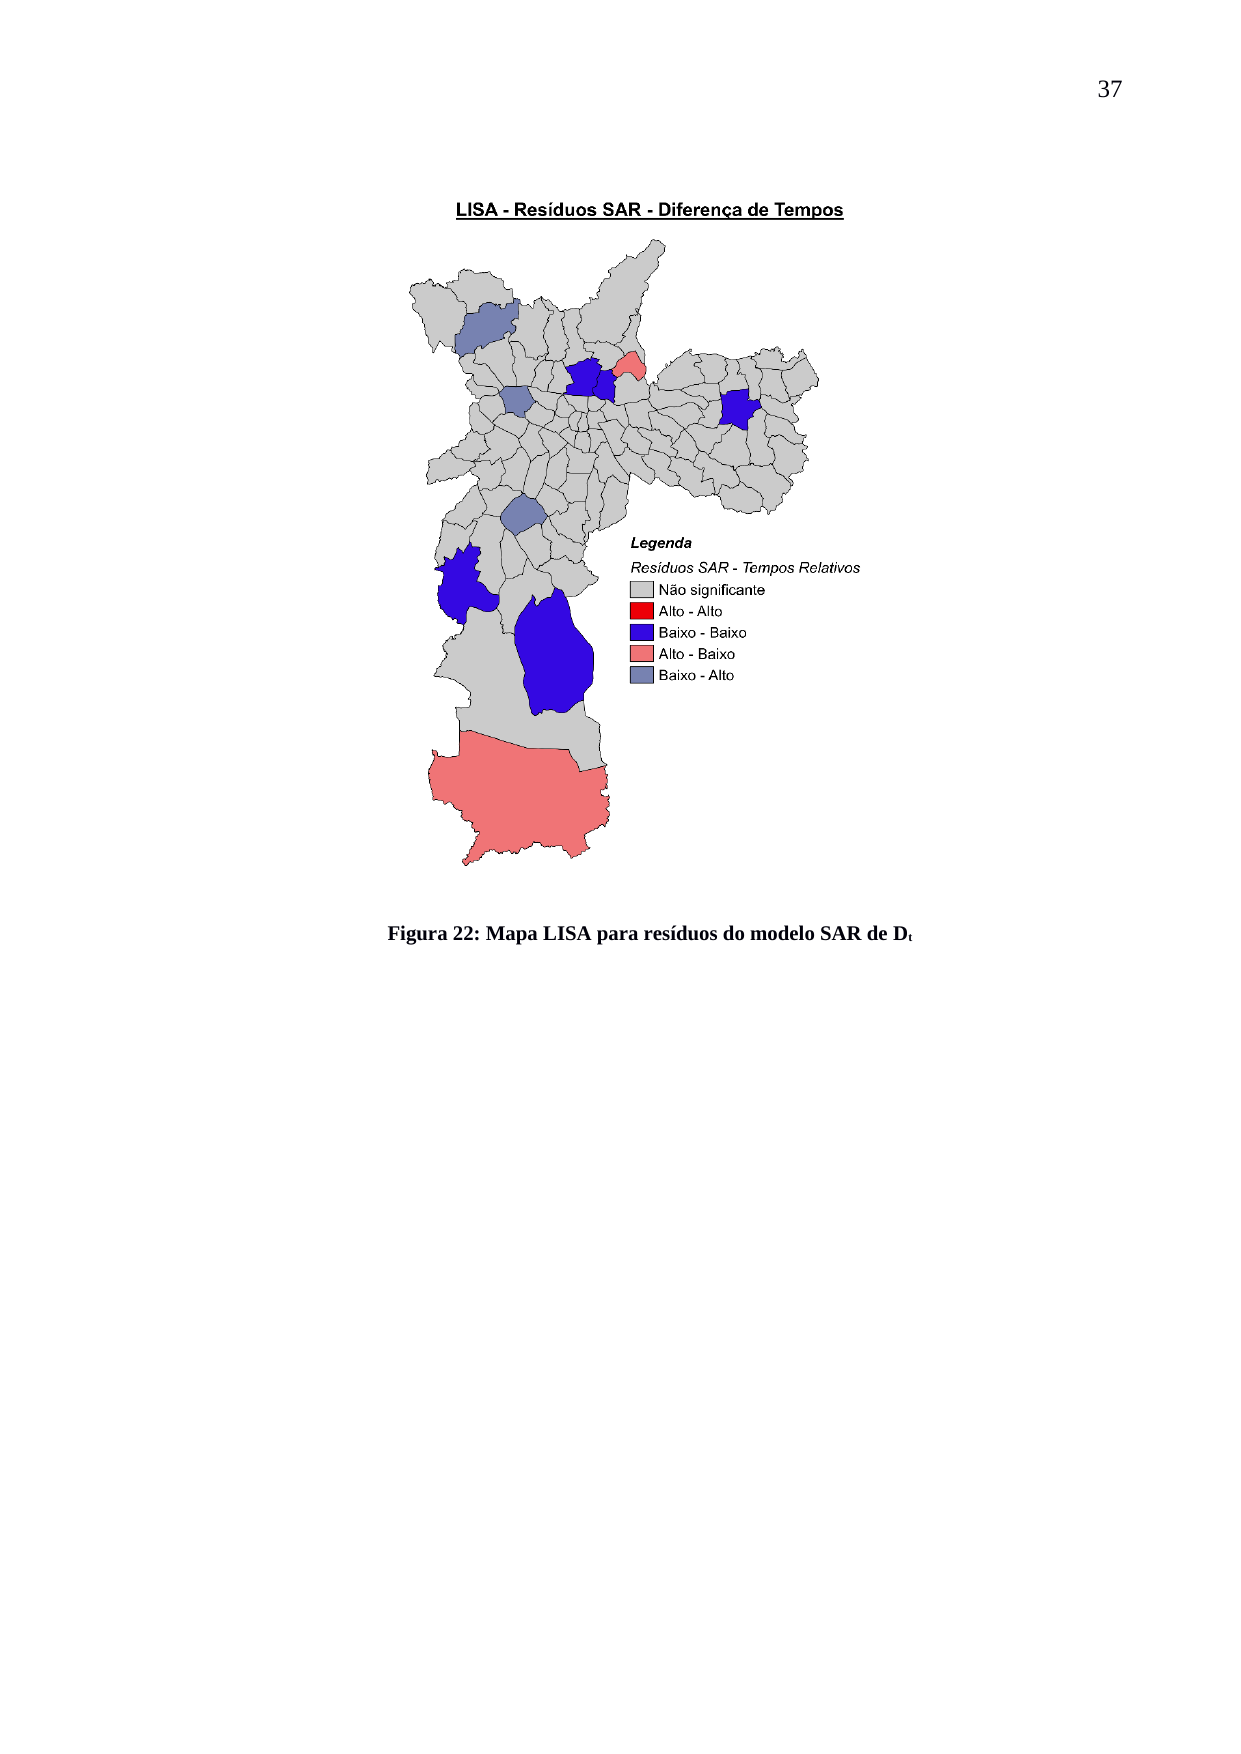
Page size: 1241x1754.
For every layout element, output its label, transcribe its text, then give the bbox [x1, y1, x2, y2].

picture [400, 177, 899, 882]
text Figura 22: Mapa LISA para resíduos do modelo SAR de Dt [177, 921, 1122, 944]
